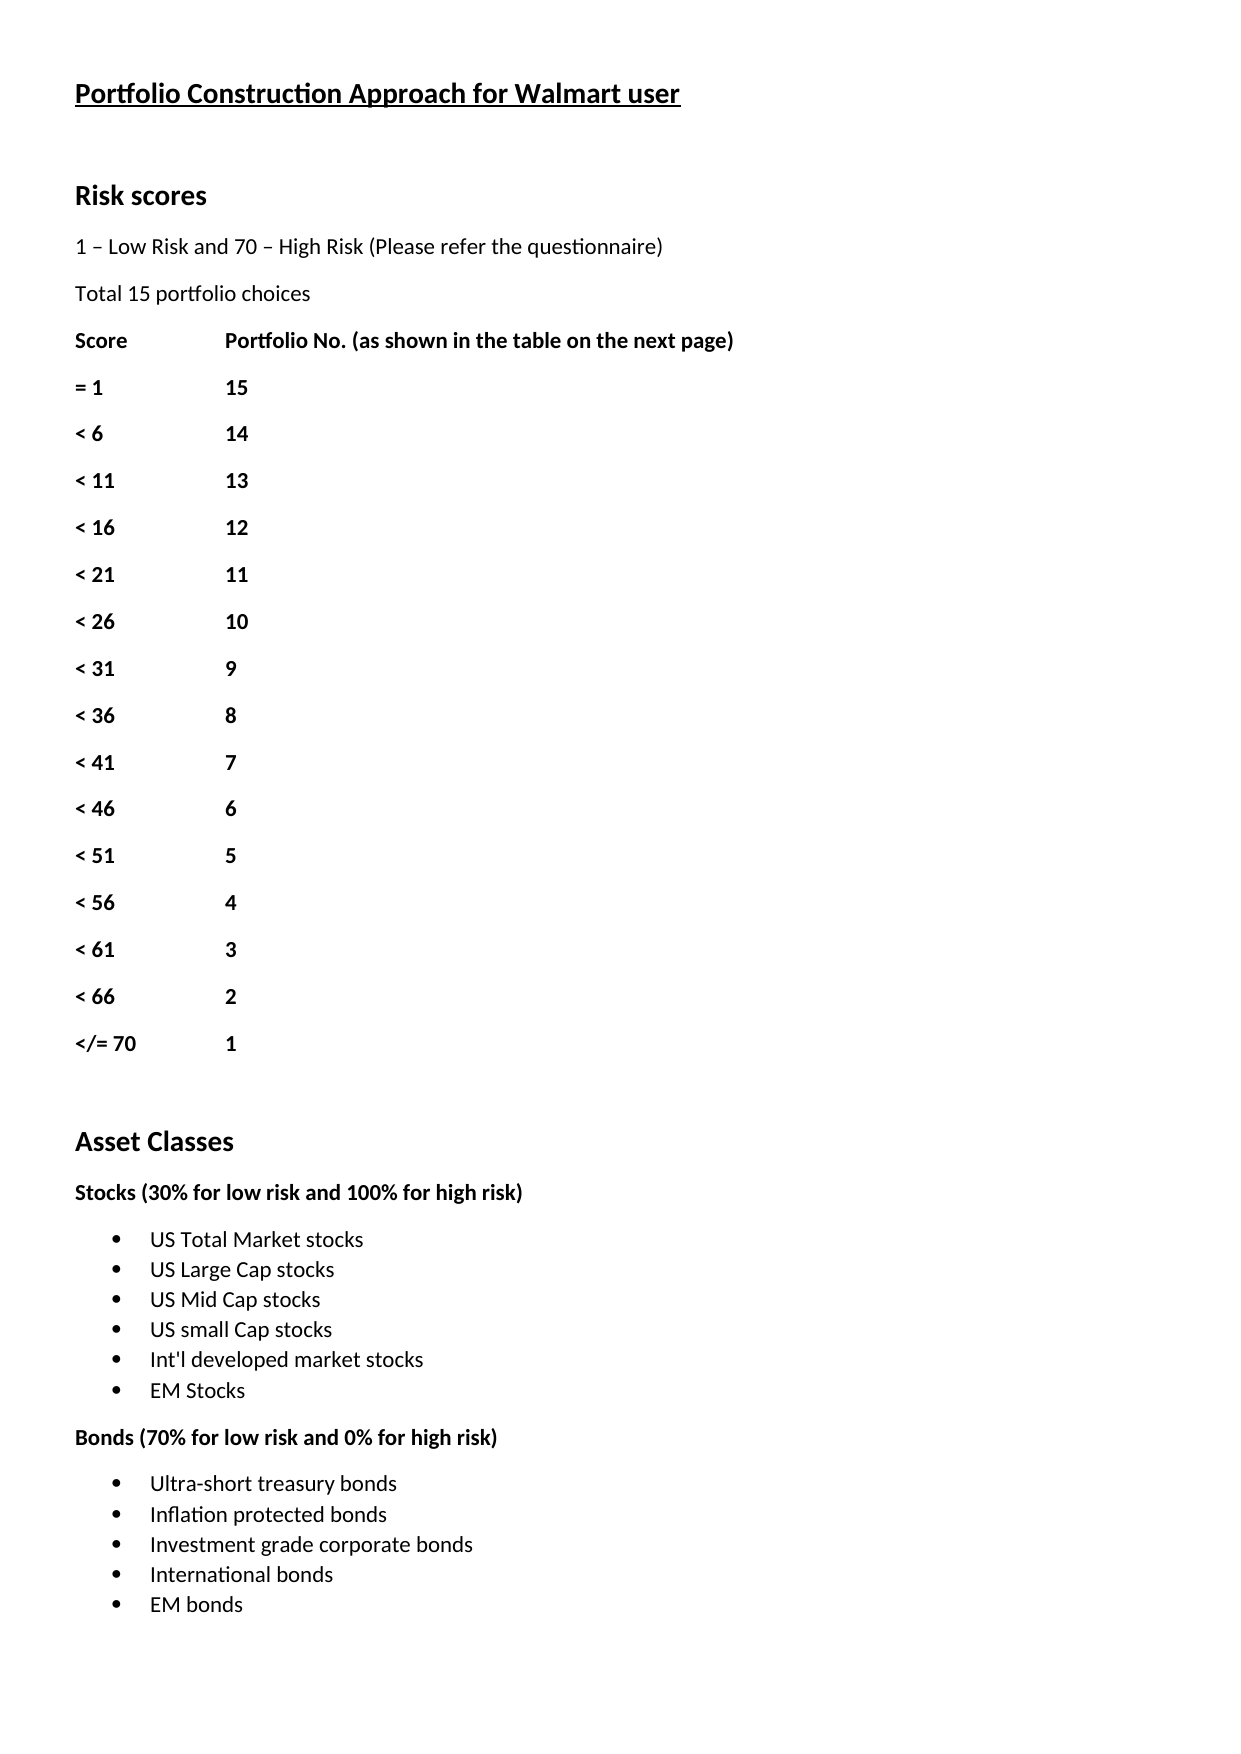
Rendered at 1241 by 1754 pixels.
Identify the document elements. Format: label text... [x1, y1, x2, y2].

text < 56 4 [75, 888, 1165, 916]
text Risk scores [75, 177, 1165, 213]
list EM bonds [112, 1590, 1165, 1618]
text < 61 3 [75, 935, 1165, 963]
text < 36 8 [75, 701, 1165, 729]
list US small Cap stocks [112, 1315, 1165, 1343]
list Int'l developed market stocks [112, 1346, 1165, 1373]
list Inflation protected bonds [112, 1500, 1165, 1528]
text </= 70 1 [75, 1029, 1165, 1057]
text Asset Classes [75, 1123, 1165, 1158]
list Investment grade corporate bonds [112, 1530, 1165, 1558]
list US Large Cap stocks [112, 1255, 1165, 1283]
text Portfolio Construction Approach for Walmart user [75, 75, 1165, 111]
text 1 – Low Risk and 70 – High Risk (Please refer the questionnaire) [75, 232, 1165, 260]
list Ultra-short treasury bonds [112, 1469, 1165, 1497]
text < 46 6 [75, 794, 1165, 823]
text < 41 7 [75, 748, 1165, 776]
list US Total Market stocks [112, 1225, 1165, 1253]
list US Mid Cap stocks [112, 1285, 1165, 1313]
text < 51 5 [75, 841, 1165, 869]
text < 21 11 [75, 560, 1165, 588]
text < 11 13 [75, 466, 1165, 494]
text < 16 12 [75, 513, 1165, 541]
text Stocks (30% for low risk and 100% for high risk) [75, 1178, 1165, 1206]
text < 31 9 [75, 654, 1165, 682]
text < 26 10 [75, 607, 1165, 635]
text Bonds (70% for low risk and 0% for high risk) [75, 1423, 1165, 1451]
text < 66 2 [75, 982, 1165, 1010]
text Score Portfolio No. (as shown in the table on the next page) [75, 326, 1165, 354]
list EM Stocks [112, 1376, 1165, 1404]
text Total 15 portfolio choices [75, 279, 1165, 307]
text < 6 14 [75, 419, 1165, 448]
list International bonds [112, 1560, 1165, 1588]
text = 1 15 [75, 373, 1165, 401]
